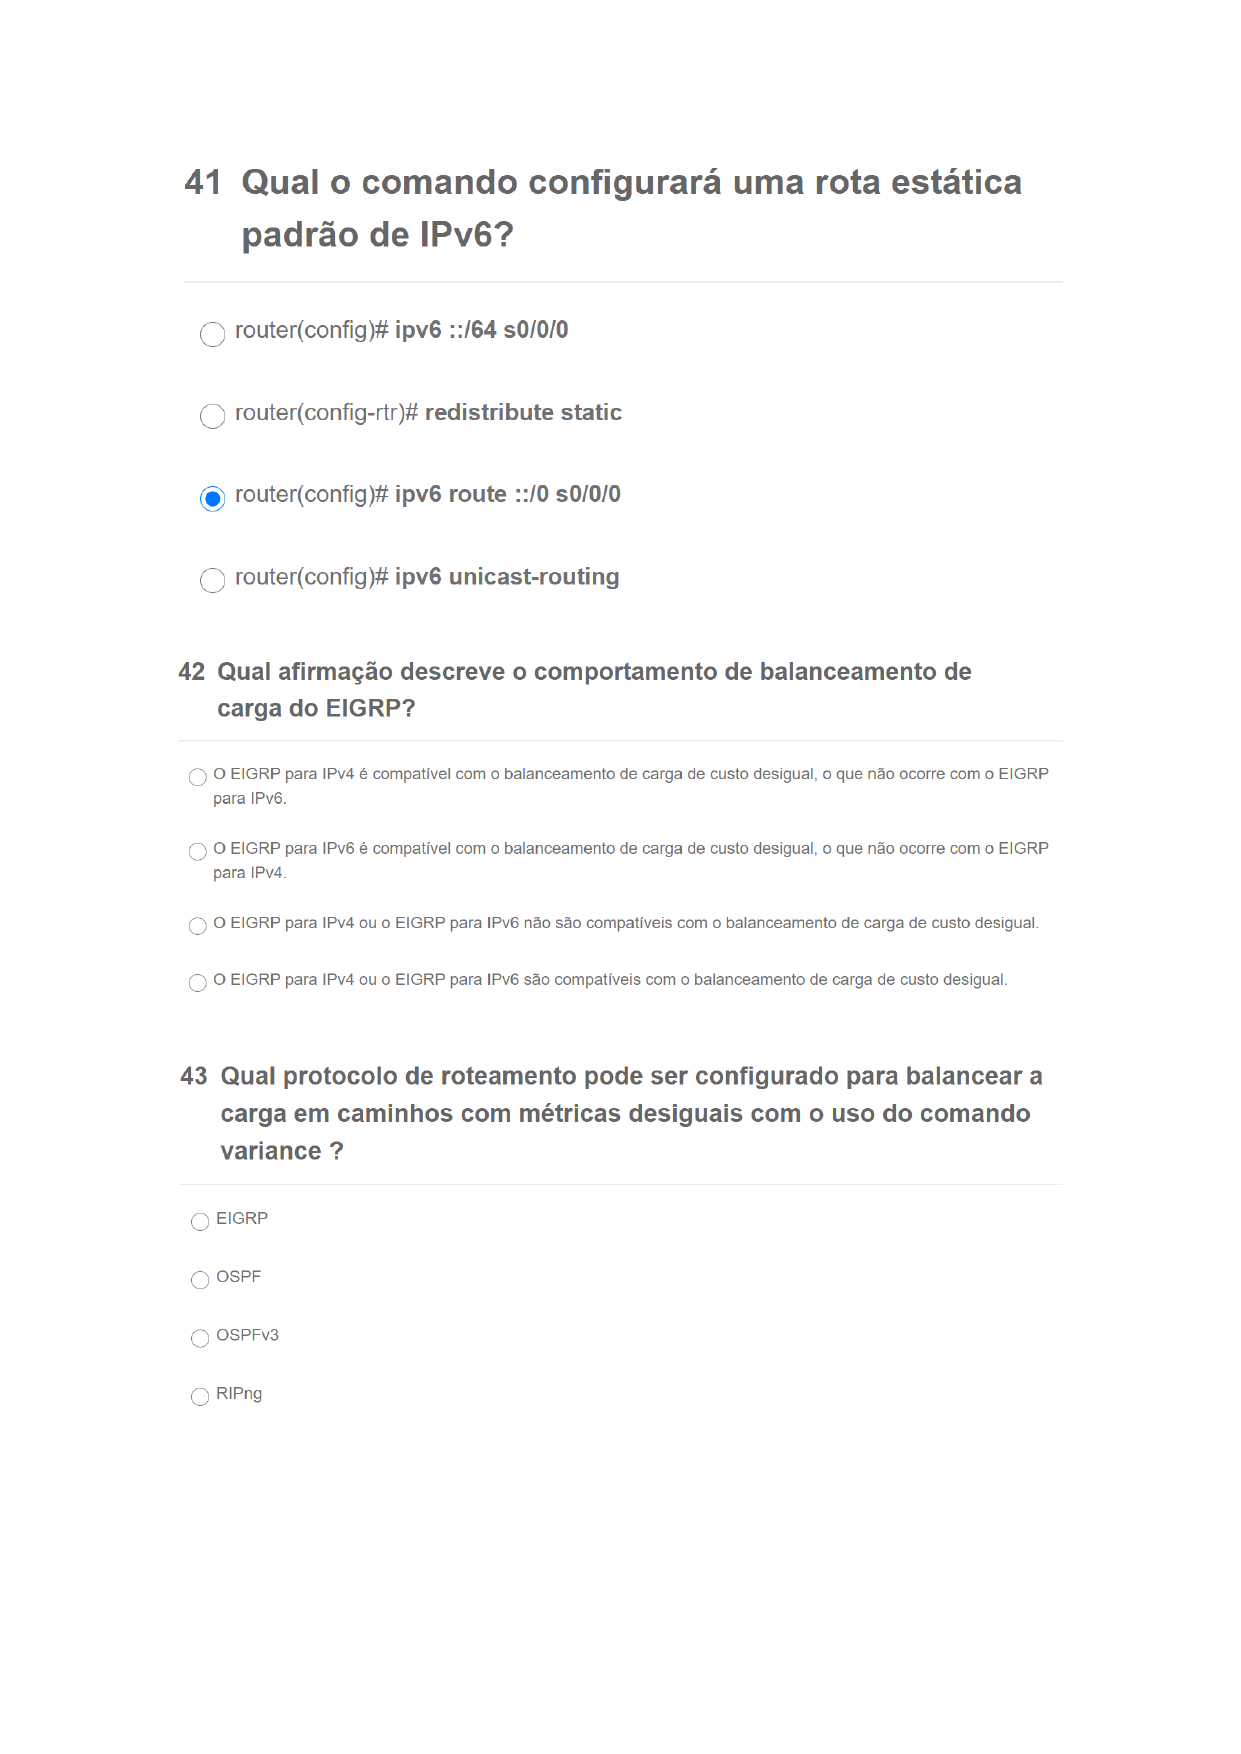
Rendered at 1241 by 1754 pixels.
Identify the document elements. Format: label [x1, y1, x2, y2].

picture [177, 147, 1063, 625]
picture [177, 1048, 1063, 1425]
picture [177, 643, 1063, 1030]
